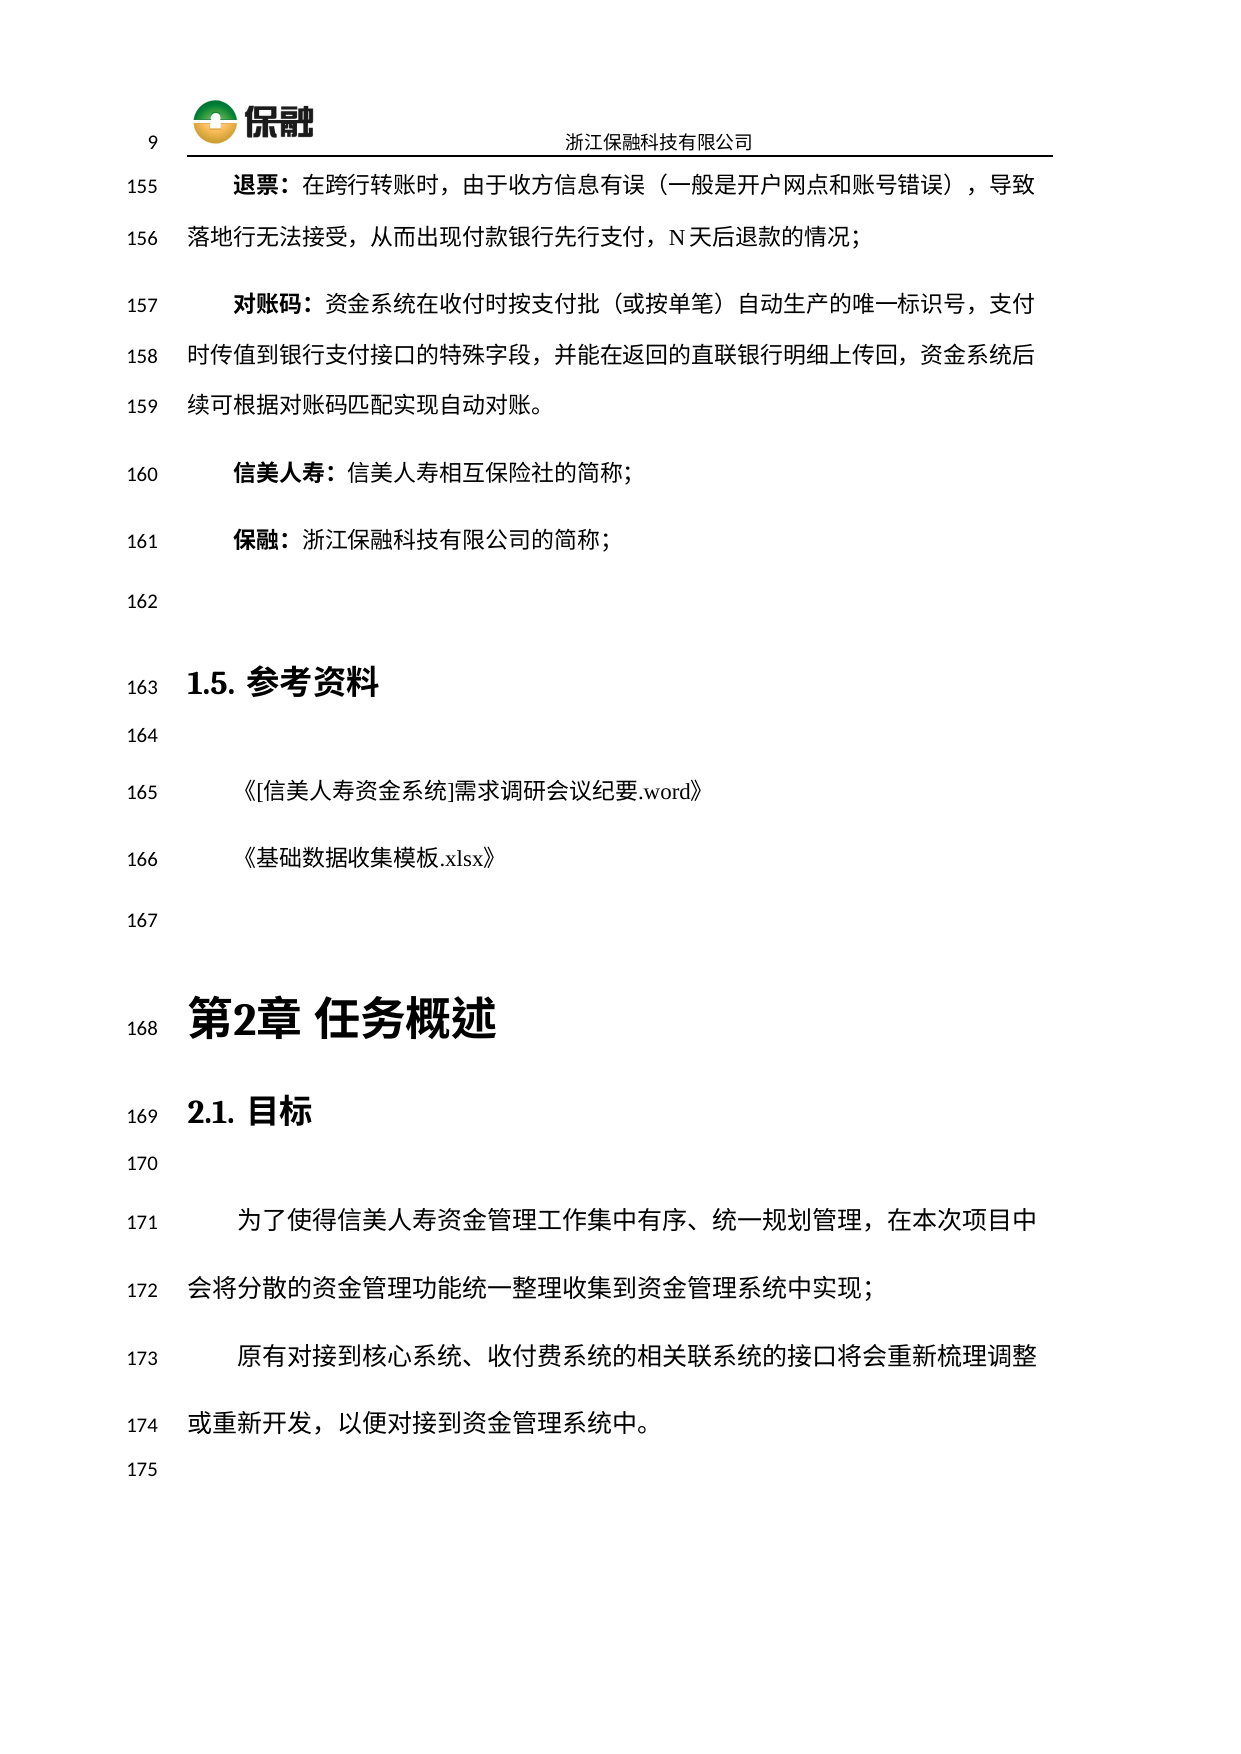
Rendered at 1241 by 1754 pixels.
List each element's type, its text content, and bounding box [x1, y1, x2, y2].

text 原有对接到核心系统、收付费系统的相关联系统的接口将会重新梳理调整或重新开发，以便对接到资金管理系统中。 [187, 1320, 1053, 1456]
subtitle 参考资料 [187, 648, 1053, 716]
picture [187, 88, 321, 150]
text 《[信美人寿资金系统]需求调研会议纪要.word》 [187, 773, 1053, 807]
text 为了使得信美人寿资金管理工作集中有序、统一规划管理，在本次项目中会将分散的资金管理功能统一整理收集到资金管理系统中实现； [187, 1184, 1053, 1320]
text 对账码：资金系统在收付时按支付批（或按单笔）自动生产的唯一标识号，支付时传值到银行支付接口的特殊字段，并能在返回的直联银行明细上传回，资金系统后续可根据对账码匹配实现自动对账。 [187, 285, 1053, 421]
text 《基础数据收集模板.xlsx》 [187, 840, 1053, 874]
text 保融：浙江保融科技有限公司的简称； [187, 521, 1053, 555]
subtitle 任务概述 [187, 983, 1053, 1051]
subtitle 目标 [187, 1076, 1053, 1144]
text 信美人寿：信美人寿相互保险社的简称； [187, 454, 1053, 488]
text 退票：在跨行转账时，由于收方信息有误（一般是开户网点和账号错误），导致落地行无法接受，从而出现付款银行先行支付，N天后退款的情况； [187, 167, 1053, 252]
